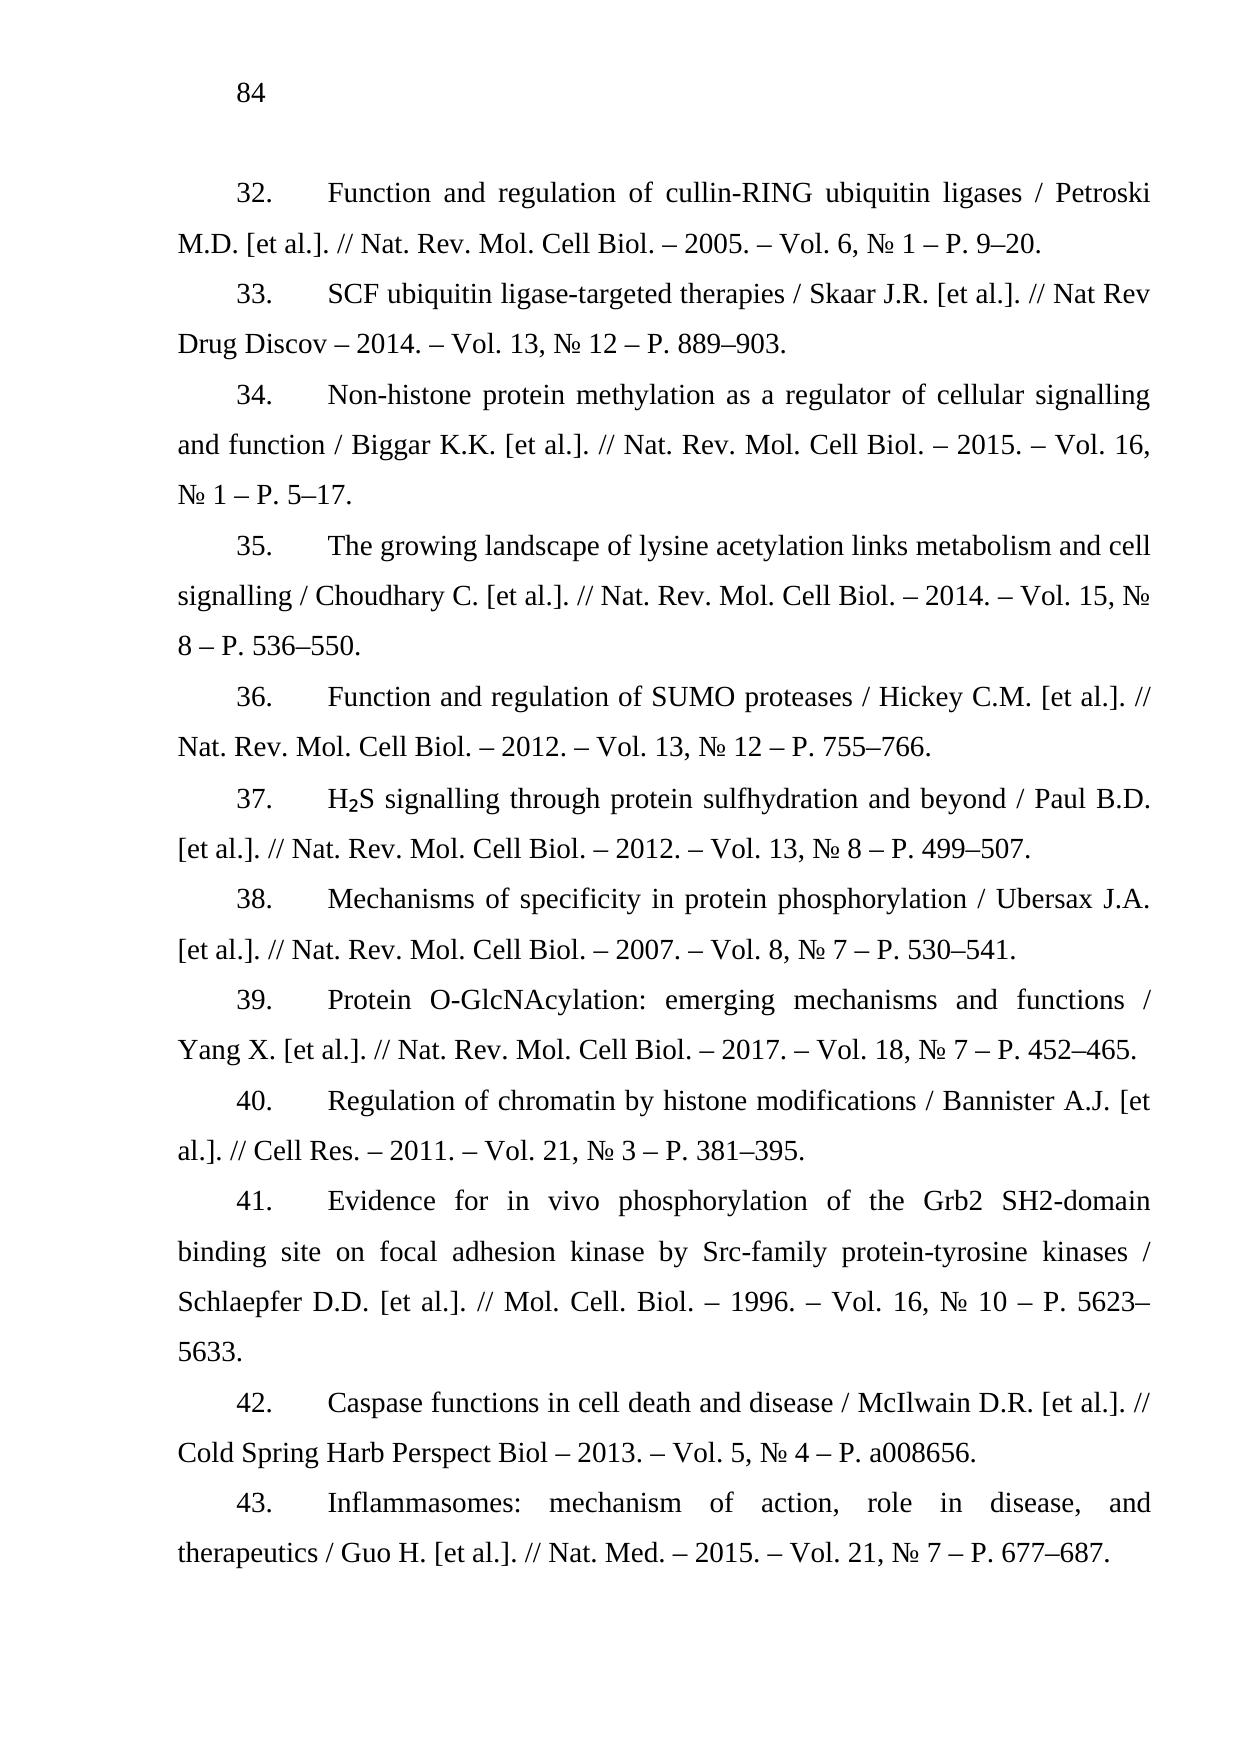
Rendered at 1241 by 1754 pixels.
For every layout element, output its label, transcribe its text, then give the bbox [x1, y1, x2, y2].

text 40. Regulation of chromatin by histone modifications / Bannister A.J. [et al.]. // Cell Res. – 2011. – Vol. 21, № 3 – P. 381–395. [177, 1083, 1152, 1167]
text 42. Caspase functions in cell death and disease / McIlwain D.R. [et al.]. // Cold Spring Harb Perspect Biol – 2013. – Vol. 5, № 4 – P. a008656. [177, 1385, 1152, 1468]
text 35. The growing landscape of lysine acetylation links metabolism and cell signalling / Choudhary C. [et al.]. // Nat. Rev. Mol. Cell Biol. – 2014. – Vol. 15, № 8 – P. 536–550. [177, 528, 1152, 662]
text 38. Mechanisms of specificity in protein phosphorylation / Ubersax J.A. [et al.]. // Nat. Rev. Mol. Cell Biol. – 2007. – Vol. 8, № 7 – P. 530–541. [177, 882, 1152, 965]
text 41. Evidence for in vivo phosphorylation of the Grb2 SH2-domain binding site on focal adhesion kinase by Src-family protein-tyrosine kinases / Schlaepfer D.D. [et al.]. // Mol. Cell. Biol. – 1996. – Vol. 16, № 10 – P. 5623–5633. [177, 1183, 1152, 1368]
text 37. H₂S signalling through protein sulfhydration and beyond / Paul B.D. [et al.]. // Nat. Rev. Mol. Cell Biol. – 2012. – Vol. 13, № 8 – P. 499–507. [177, 779, 1152, 865]
text 43. Inflammasomes: mechanism of action, role in disease, and therapeutics / Guo H. [et al.]. // Nat. Med. – 2015. – Vol. 21, № 7 – P. 677–687. [177, 1485, 1152, 1569]
text 34. Non-histone protein methylation as a regulator of cellular signalling and function / Biggar K.K. [et al.]. // Nat. Rev. Mol. Cell Biol. – 2015. – Vol. 16, № 1 – P. 5–17. [177, 377, 1152, 511]
text 36. Function and regulation of SUMO proteases / Hickey C.M. [et al.]. // Nat. Rev. Mol. Cell Biol. – 2012. – Vol. 13, № 12 – P. 755–766. [177, 679, 1152, 762]
text 39. Protein O-GlcNAcylation: emerging mechanisms and functions / Yang X. [et al.]. // Nat. Rev. Mol. Cell Biol. – 2017. – Vol. 18, № 7 – P. 452–465. [177, 982, 1152, 1066]
text 33. SCF ubiquitin ligase-targeted therapies / Skaar J.R. [et al.]. // Nat Rev Drug Discov – 2014. – Vol. 13, № 12 – P. 889–903. [177, 276, 1152, 360]
text 32. Function and regulation of cullin-RING ubiquitin ligases / Petroski M.D. [et al.]. // Nat. Rev. Mol. Cell Biol. – 2005. – Vol. 6, № 1 – P. 9–20. [177, 176, 1152, 259]
